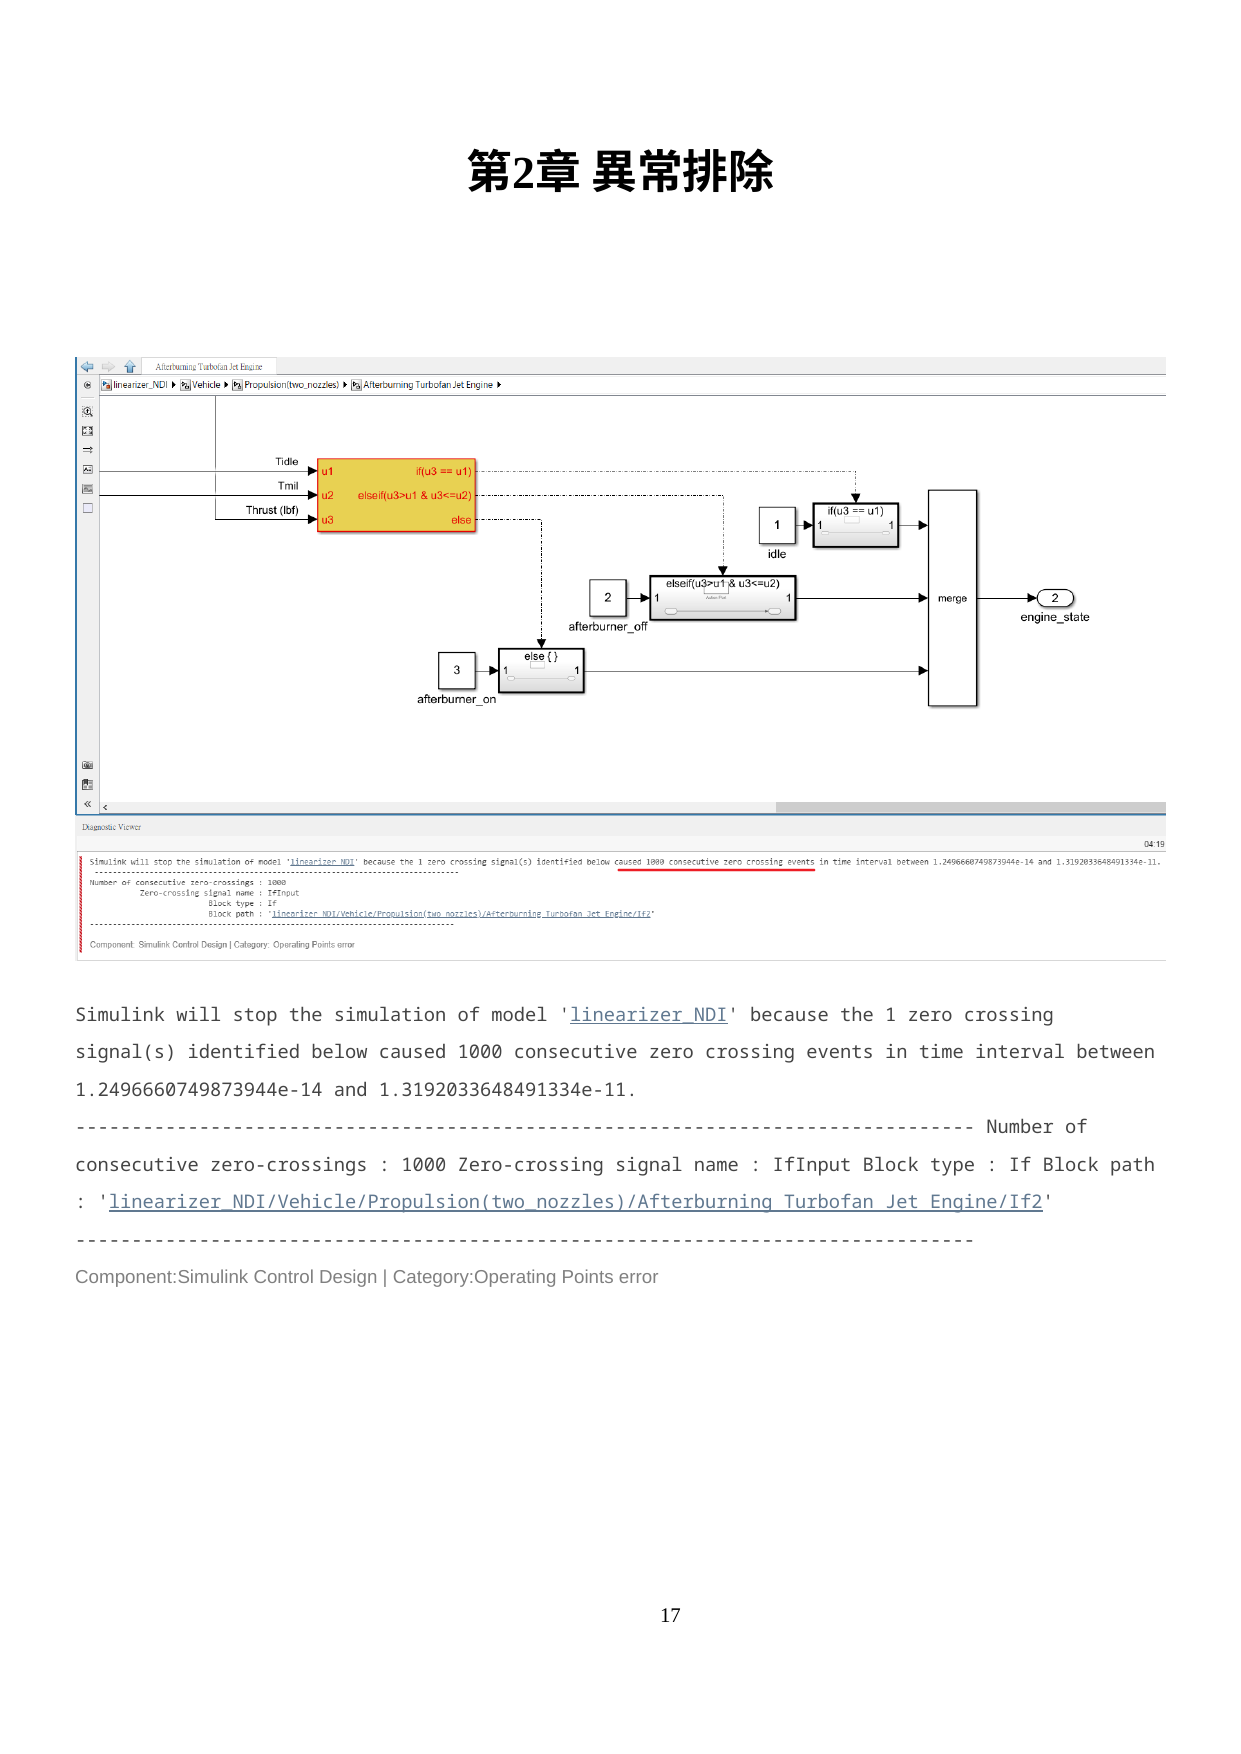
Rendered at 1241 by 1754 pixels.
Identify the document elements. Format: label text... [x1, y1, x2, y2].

text Component:Simulink Control Design | Category:Operating Points error [75, 1258, 1165, 1295]
subtitle 異常排除 [75, 131, 1165, 206]
text Simulink will stop the simulation of model 'linearizer_NDI' because the 1 zero crossing signal(s) identified below caused 1000 consecutive zero crossing events in time interval between 1.2496660749873944e-14 and 1.3192033648491334e-11. -------------------------------------------------------------------------------- Number of consecutive zero-crossings : 1000 Zero-crossing signal name : IfInput Block type : If Block path : 'linearizer_NDI/Vehicle/Propulsion(two_nozzles)/Afterburning Turbofan Jet Engine/If2' -------------------------------------------------------------------------------- [75, 995, 1165, 1258]
picture [75, 357, 1166, 961]
